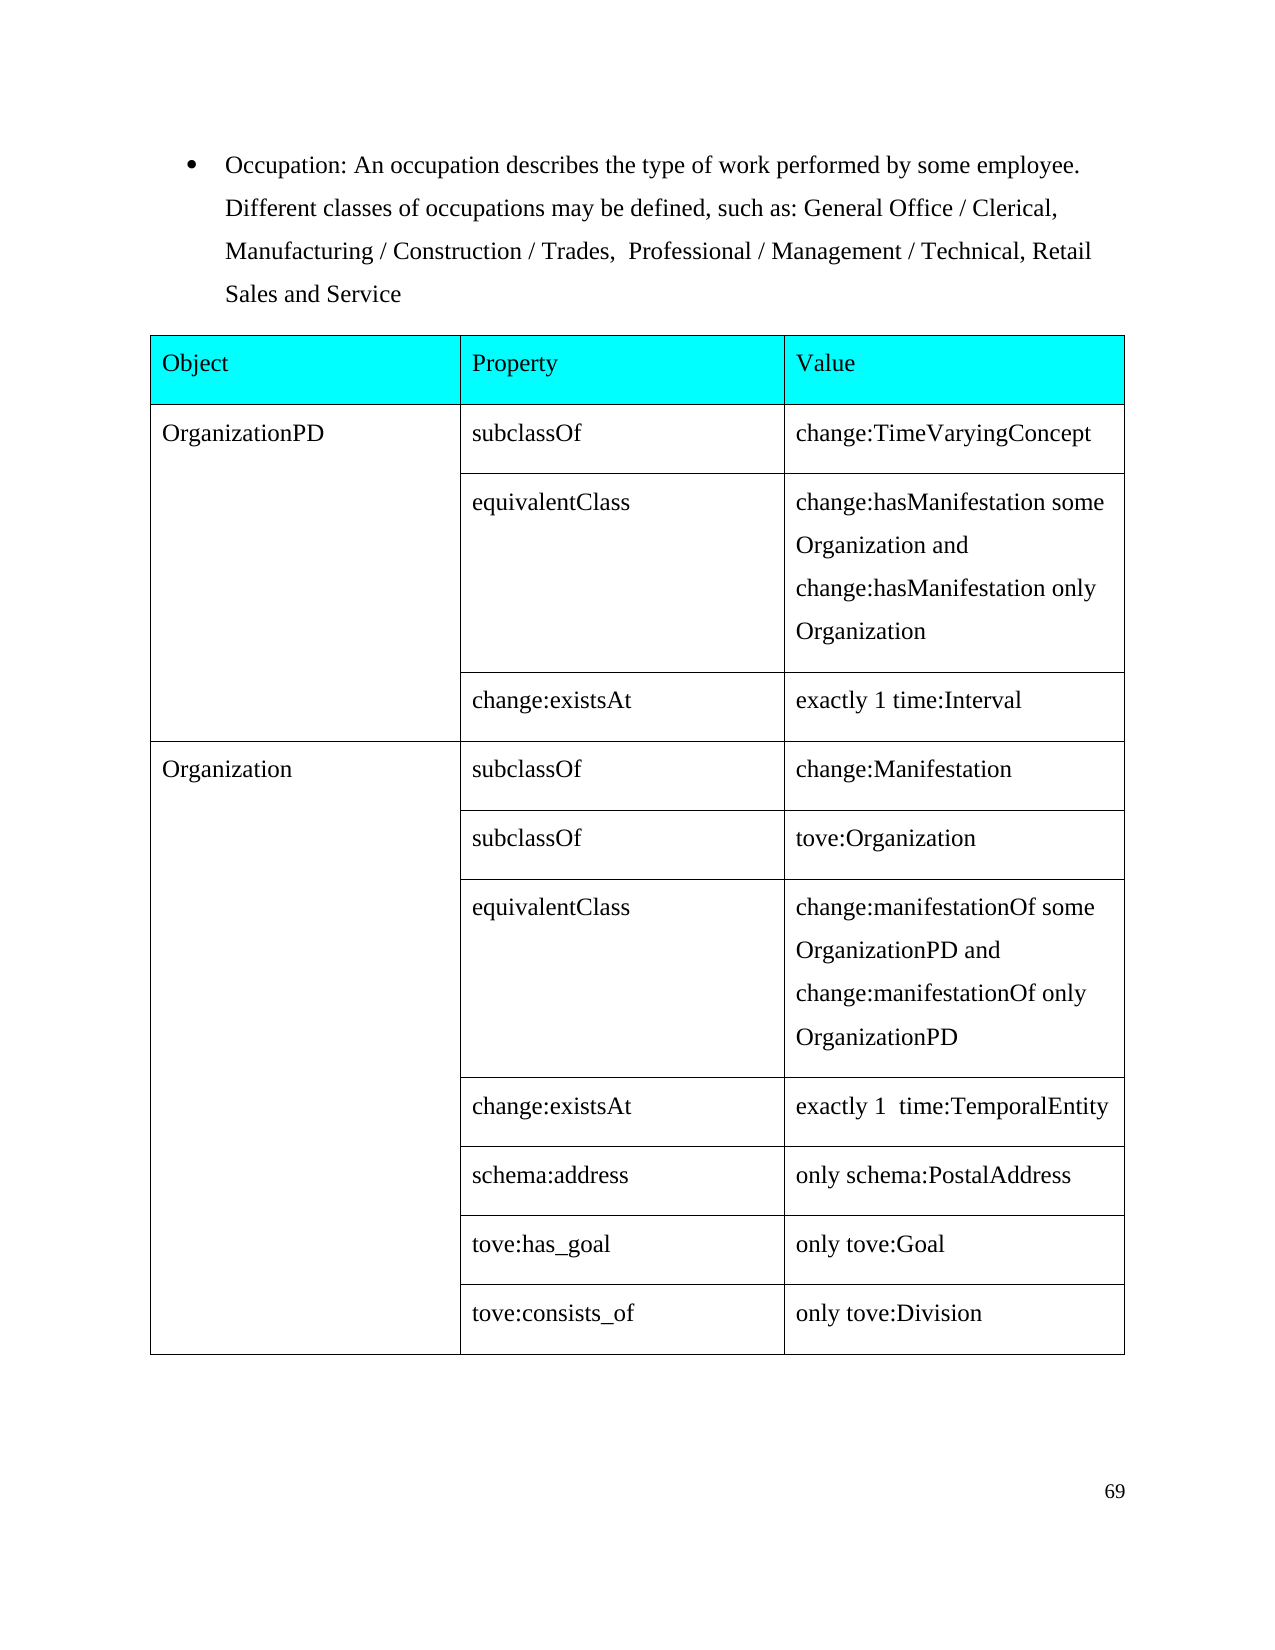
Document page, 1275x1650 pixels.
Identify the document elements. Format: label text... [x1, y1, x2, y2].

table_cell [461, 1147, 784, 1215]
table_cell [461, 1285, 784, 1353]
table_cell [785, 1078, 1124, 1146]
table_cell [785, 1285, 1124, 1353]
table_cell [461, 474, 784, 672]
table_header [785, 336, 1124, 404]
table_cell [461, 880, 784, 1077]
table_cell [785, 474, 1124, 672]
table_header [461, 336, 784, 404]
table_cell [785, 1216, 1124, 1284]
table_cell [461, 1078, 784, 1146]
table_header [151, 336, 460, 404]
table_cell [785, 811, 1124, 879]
list Occupation: An occupation describes the type of work performed by some employee. Different classes of occupations may be defined, such as: General Office / Clerical, Manufacturing / Construction / Trades, Professional / Management / Technical, Retail Sales and Service [187, 150, 1125, 308]
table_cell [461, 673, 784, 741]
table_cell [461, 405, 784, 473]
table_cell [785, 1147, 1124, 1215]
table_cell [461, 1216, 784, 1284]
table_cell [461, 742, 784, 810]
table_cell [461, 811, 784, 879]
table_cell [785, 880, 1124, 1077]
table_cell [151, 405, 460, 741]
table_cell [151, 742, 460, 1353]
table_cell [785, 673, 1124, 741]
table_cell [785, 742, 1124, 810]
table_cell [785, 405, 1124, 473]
